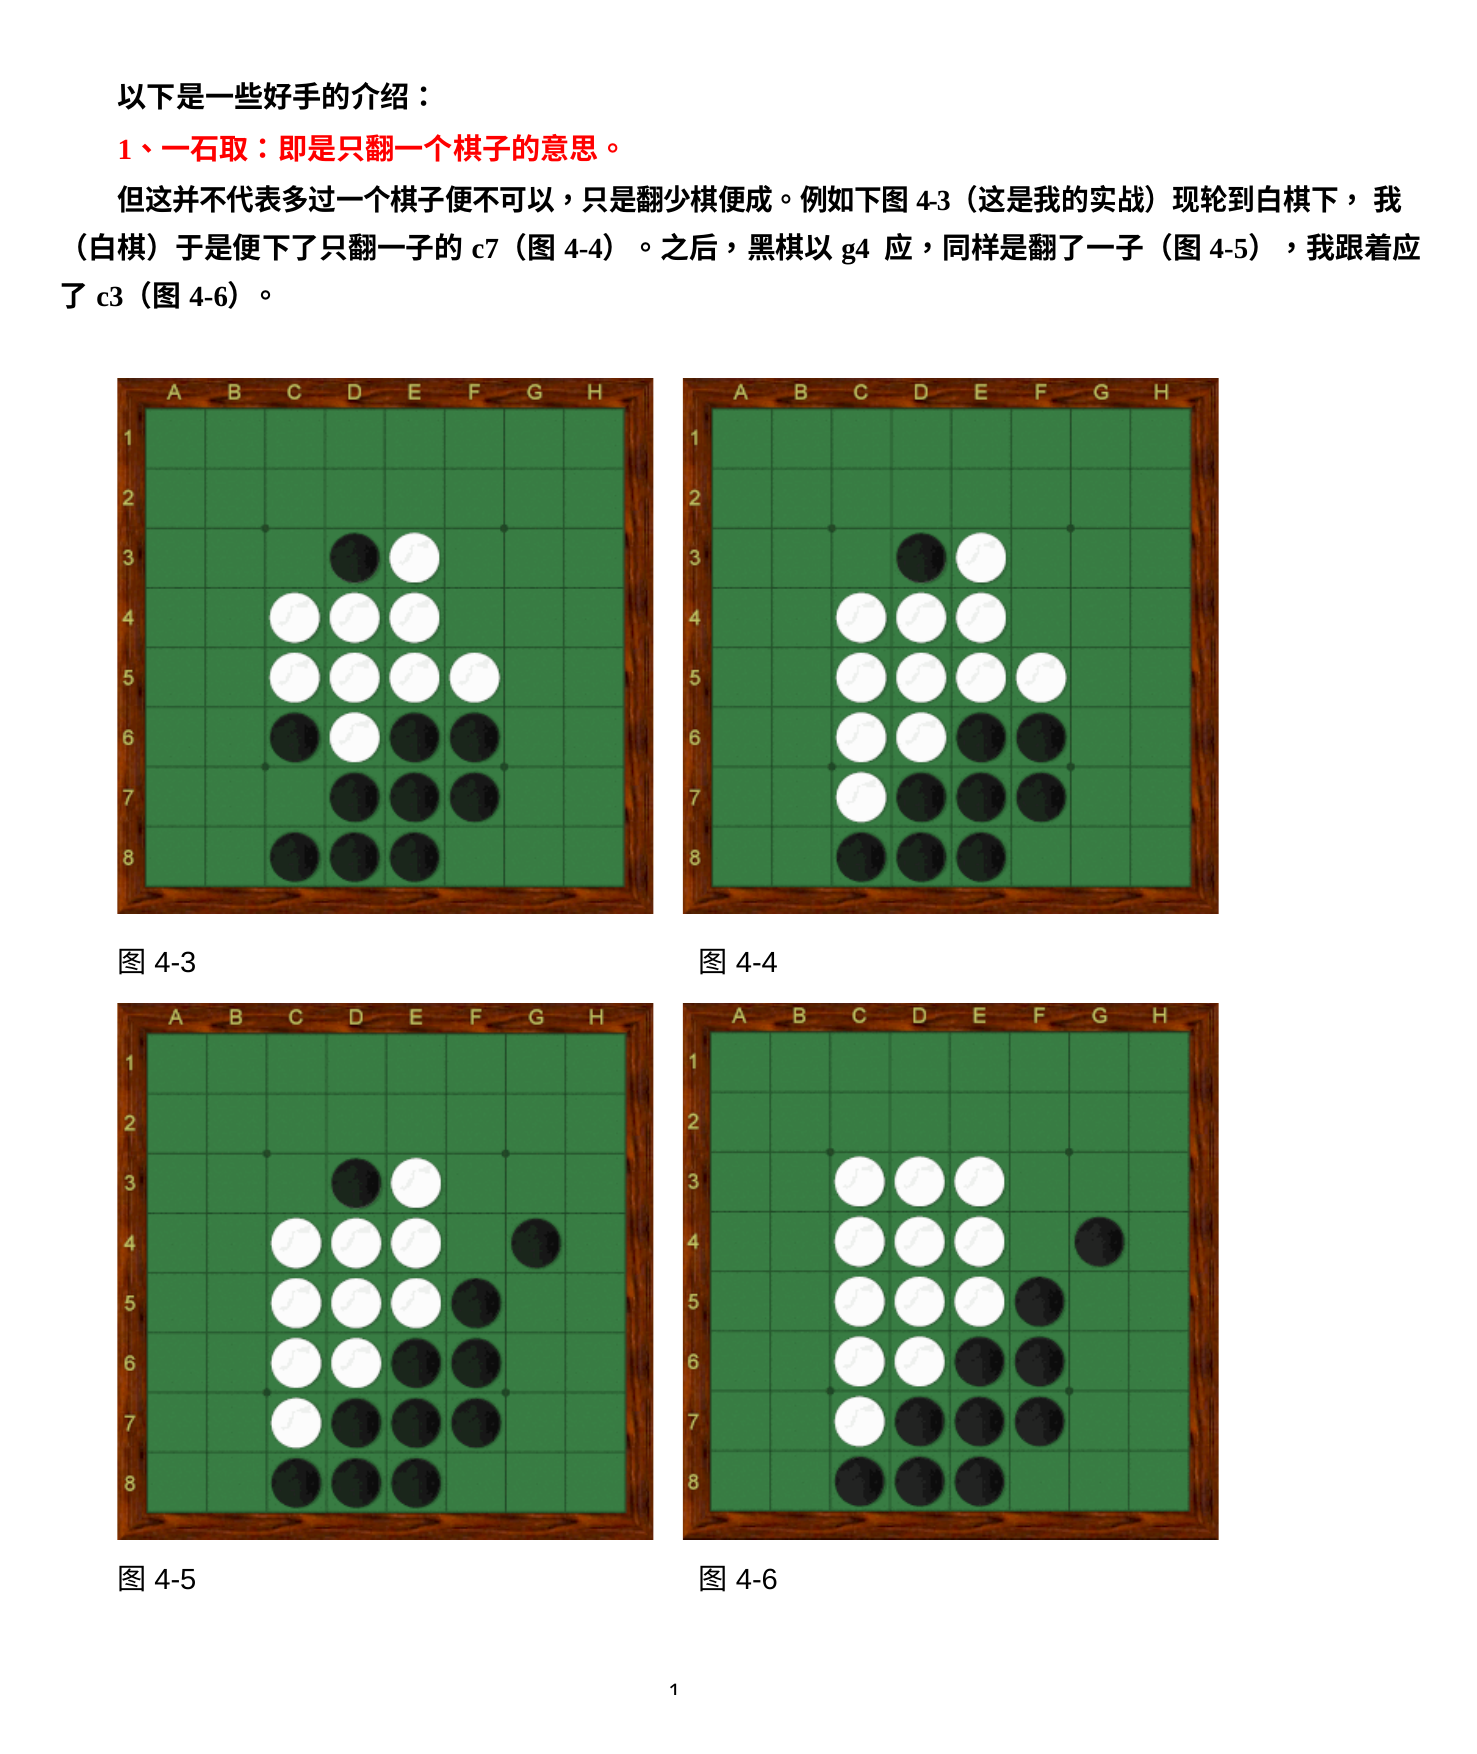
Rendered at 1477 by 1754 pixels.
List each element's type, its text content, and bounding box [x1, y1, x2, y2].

picture [117, 378, 654, 914]
picture [682, 378, 1219, 914]
text 但这并不代表多过一个棋子便不可以，只是翻少棋便成。例如下图 4-3（这是我的实战）现轮到白棋下， 我（白棋）于是便下了只翻一子的 c7（图 4-4）。之后，黑棋以 g4 应，同样是翻了一子（图 4-5），我跟着应了 c3（图 4-6）。 [59, 179, 1431, 315]
text 以下是一些好手的介绍： [117, 69, 1443, 117]
text 1、一石取：即是只翻一个棋子的意思。 [117, 128, 1443, 168]
picture [682, 1003, 1219, 1540]
picture [117, 1003, 654, 1540]
